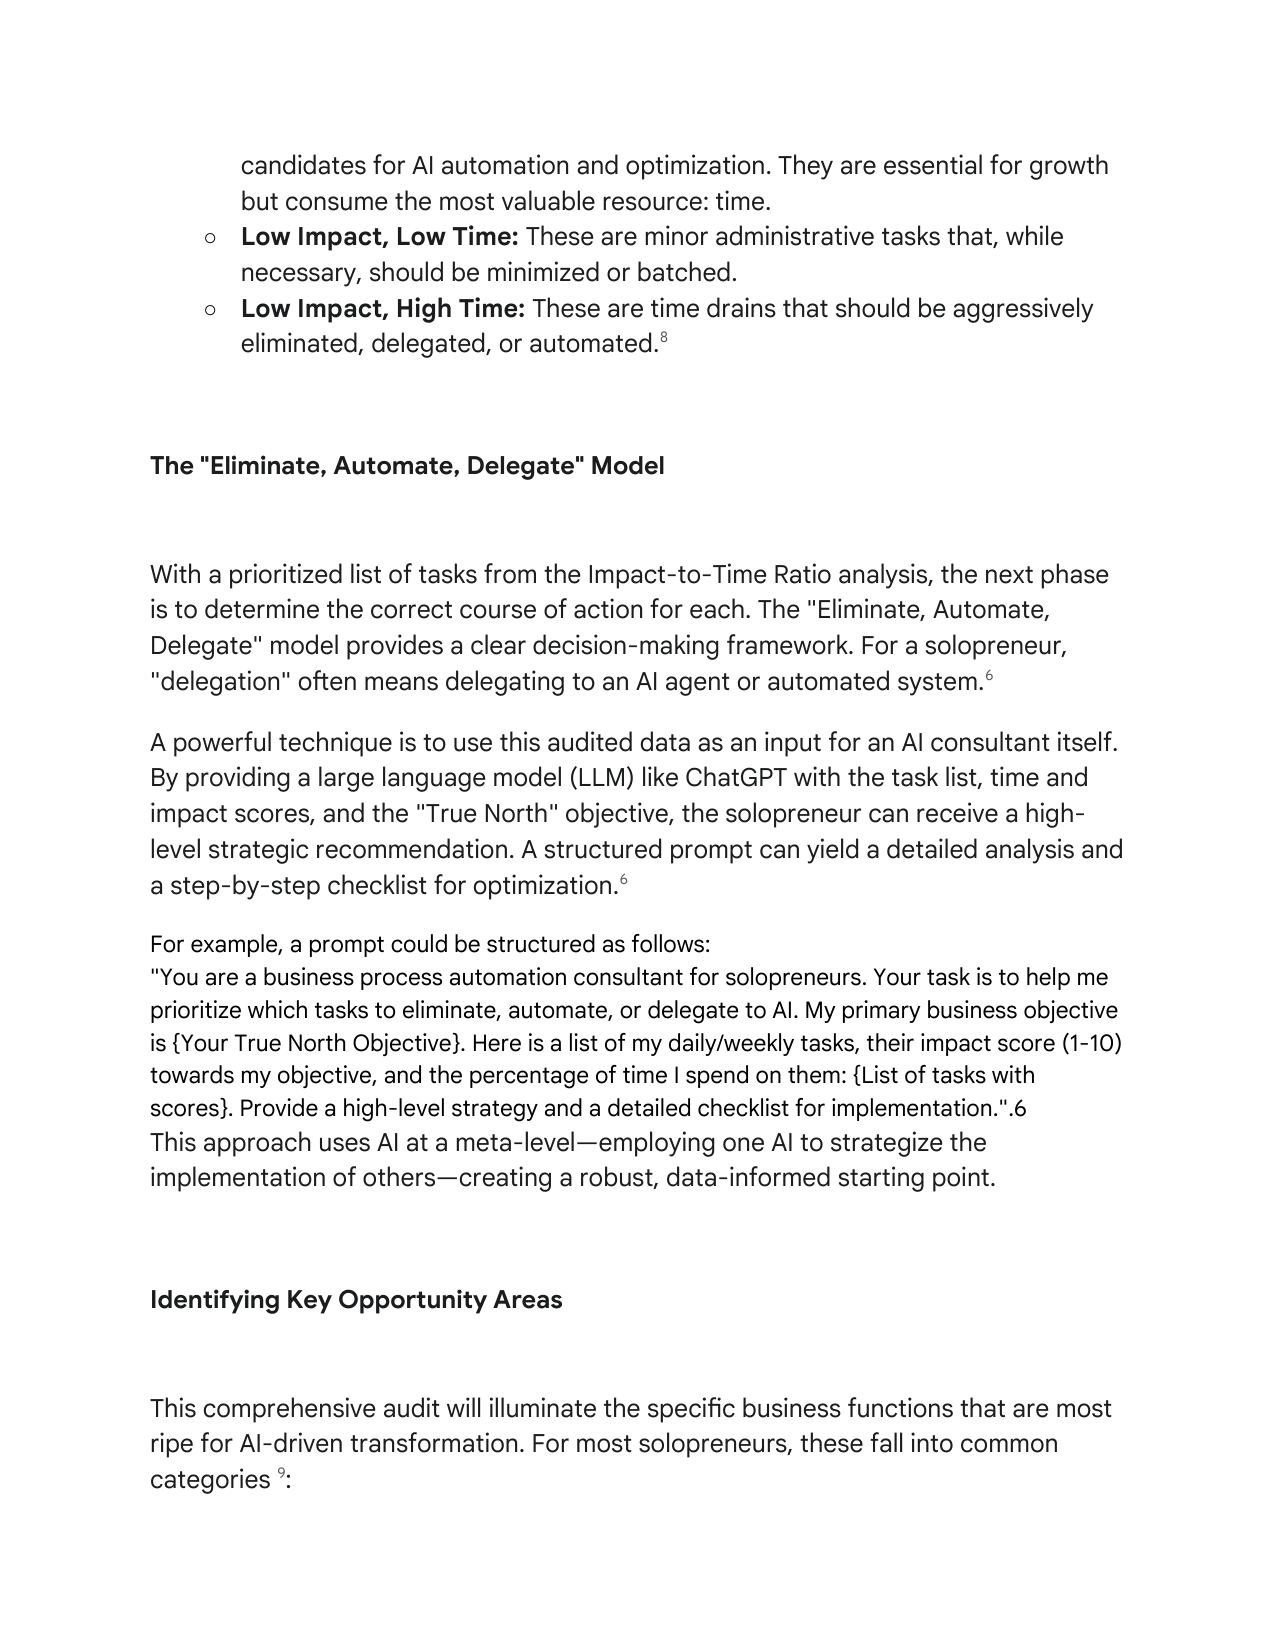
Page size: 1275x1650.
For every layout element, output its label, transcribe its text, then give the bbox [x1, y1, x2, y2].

text With a prioritized list of tasks from the Impact-to-Time Ratio analysis, the next phase is to determine the correct course of action for each. The "Eliminate, Automate, Delegate" model provides a clear decision-making framework. For a solopreneur, "delegation" often means delegating to an AI agent or automated system.6 [150, 559, 1125, 698]
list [203, 150, 1125, 217]
text This comprehensive audit will illuminate the specific business functions that are most ripe for AI-driven transformation. For most solopreneurs, these fall into common categories 9: [150, 1393, 1125, 1496]
text "You are a business process automation consultant for solopreneurs. Your task is to help me prioritize which tasks to eliminate, automate, or delegate to AI. My primary business objective is {Your True North Objective}. Here is a list of my daily/weekly tasks, their impact score (1-10) towards my objective, and the percentage of time I spend on them: {List of tasks with scores}. Provide a high-level strategy and a detailed checklist for implementation.".6 [150, 963, 1125, 1123]
subtitle Identifying Key Opportunity Areas [150, 1284, 1125, 1315]
text This approach uses AI at a meta-level—employing one AI to strategize the implementation of others—creating a robust, data-informed starting point. [150, 1127, 1125, 1194]
text A powerful technique is to use this audited data as an input for an AI consultant itself. By providing a large language model (LLM) like ChatGPT with the task list, time and impact scores, and the "True North" objective, the solopreneur can receive a high-level strategic recommendation. A structured prompt can yield a detailed analysis and a step-by-step checklist for optimization.6 [150, 727, 1125, 901]
subtitle The "Eliminate, Automate, Delegate" Model [150, 450, 1125, 481]
list Low Impact, Low Time: These are minor administrative tasks that, while necessary, should be minimized or batched. [203, 221, 1125, 288]
list Low Impact, High Time: These are time drains that should be aggressively eliminated, delegated, or automated.8 [203, 293, 1125, 360]
text For example, a prompt could be structured as follows: [150, 931, 1125, 959]
